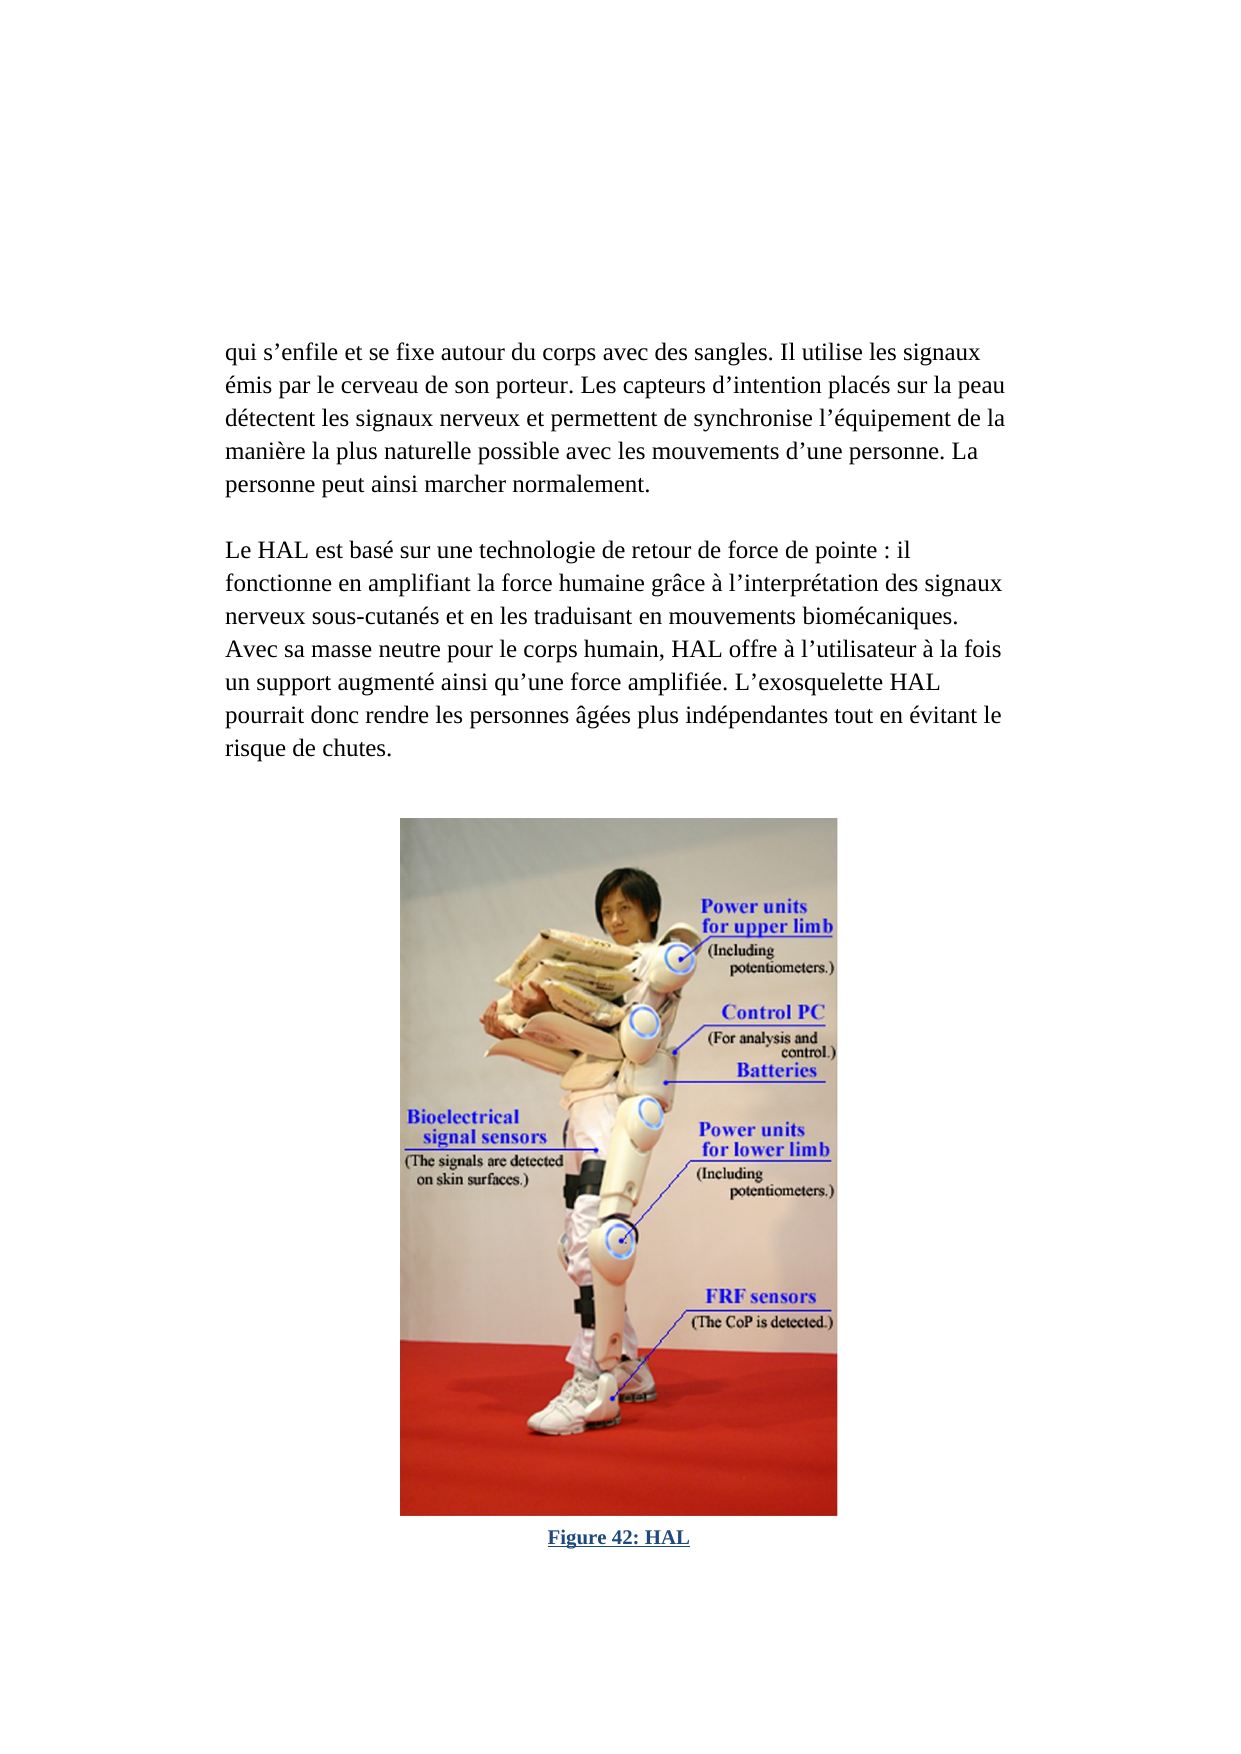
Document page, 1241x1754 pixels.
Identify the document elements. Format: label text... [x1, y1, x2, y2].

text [225, 337, 1012, 498]
text Le HAL est basé sur une technologie de retour de force de pointe : il fonctionne en amplifiant la force humaine grâce à l’interprétation des signaux nerveux sous-cutanés et en les traduisant en mouvements biomécaniques. [225, 535, 1012, 630]
text Avec sa masse neutre pour le corps humain, HAL offre à l’utilisateur à la fois un support augmenté ainsi qu’une force amplifiée. L’exosquelette HAL pourrait donc rendre les personnes âgées plus indépendantes tout en évitant le risque de chutes. [225, 634, 1012, 762]
picture [400, 818, 838, 1516]
